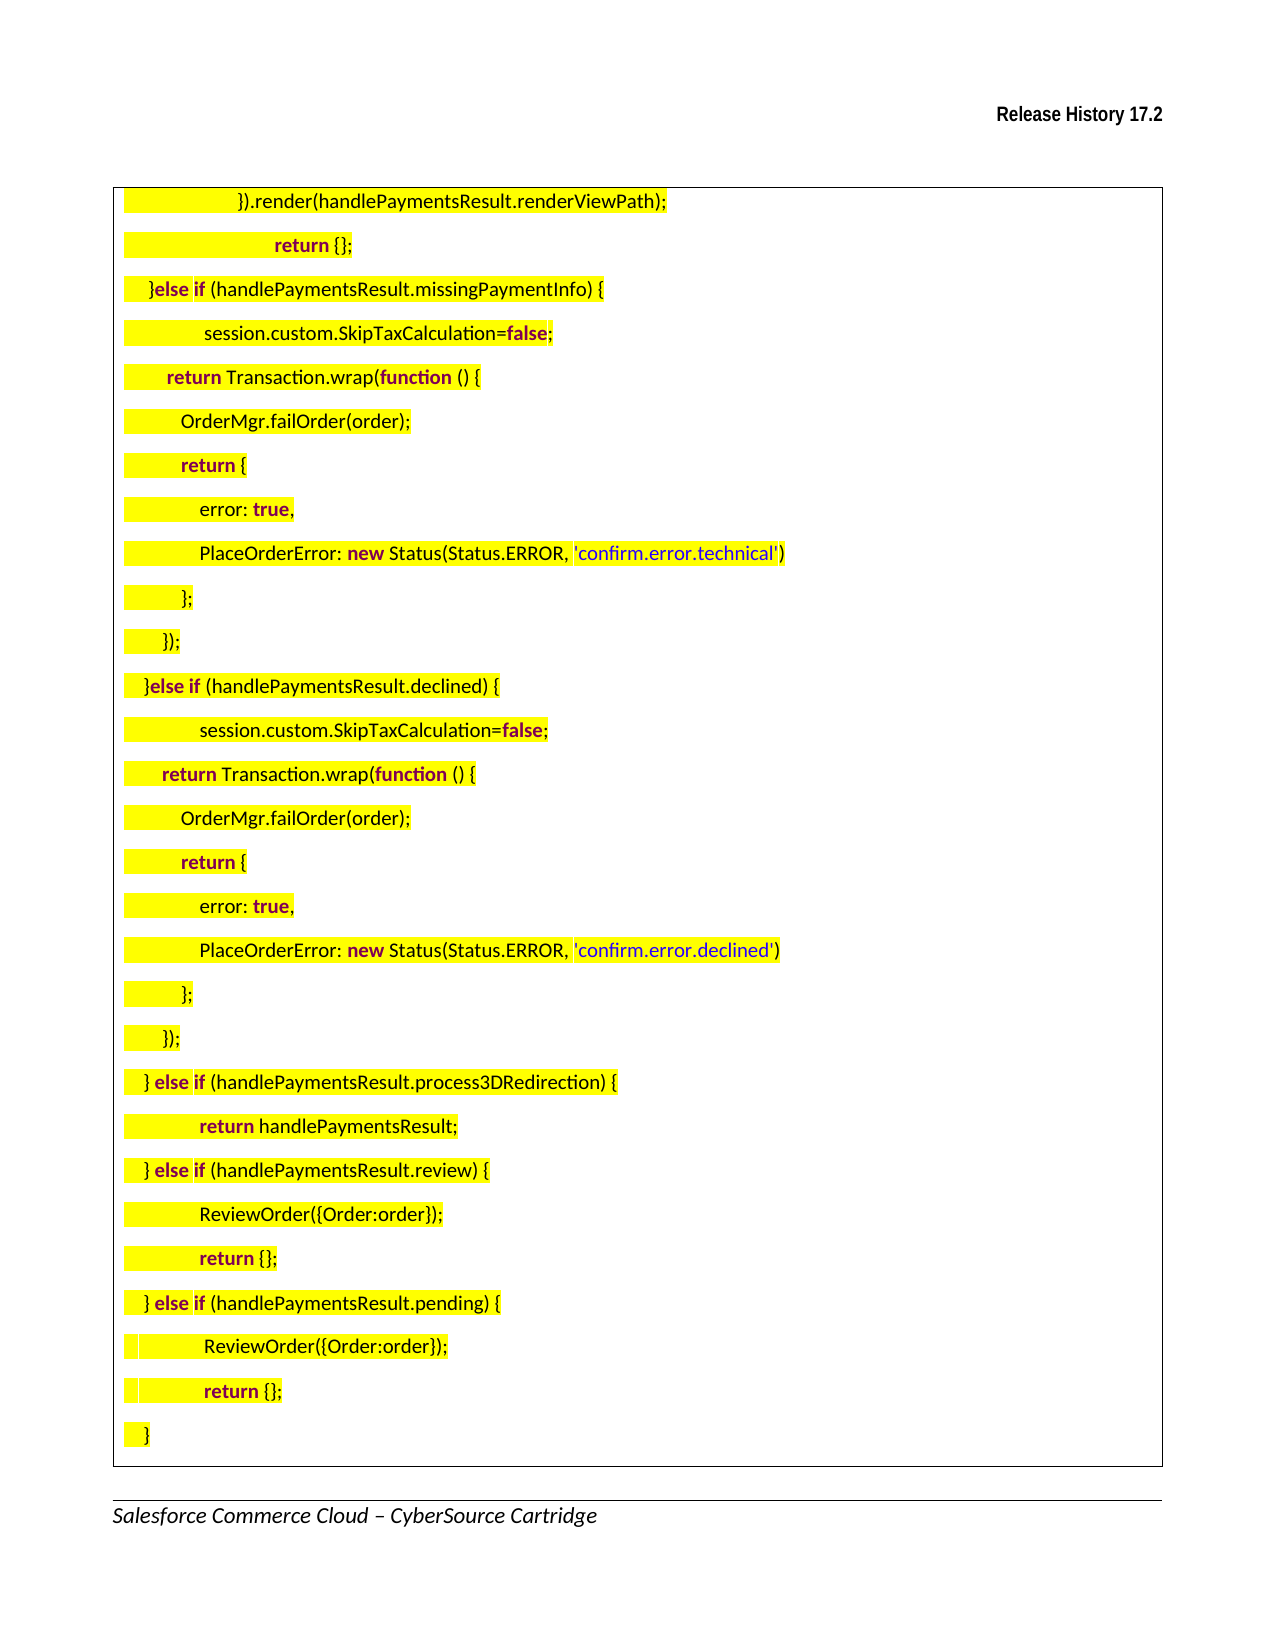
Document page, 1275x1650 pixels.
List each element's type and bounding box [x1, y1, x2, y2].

table_header [114, 188, 1162, 1466]
